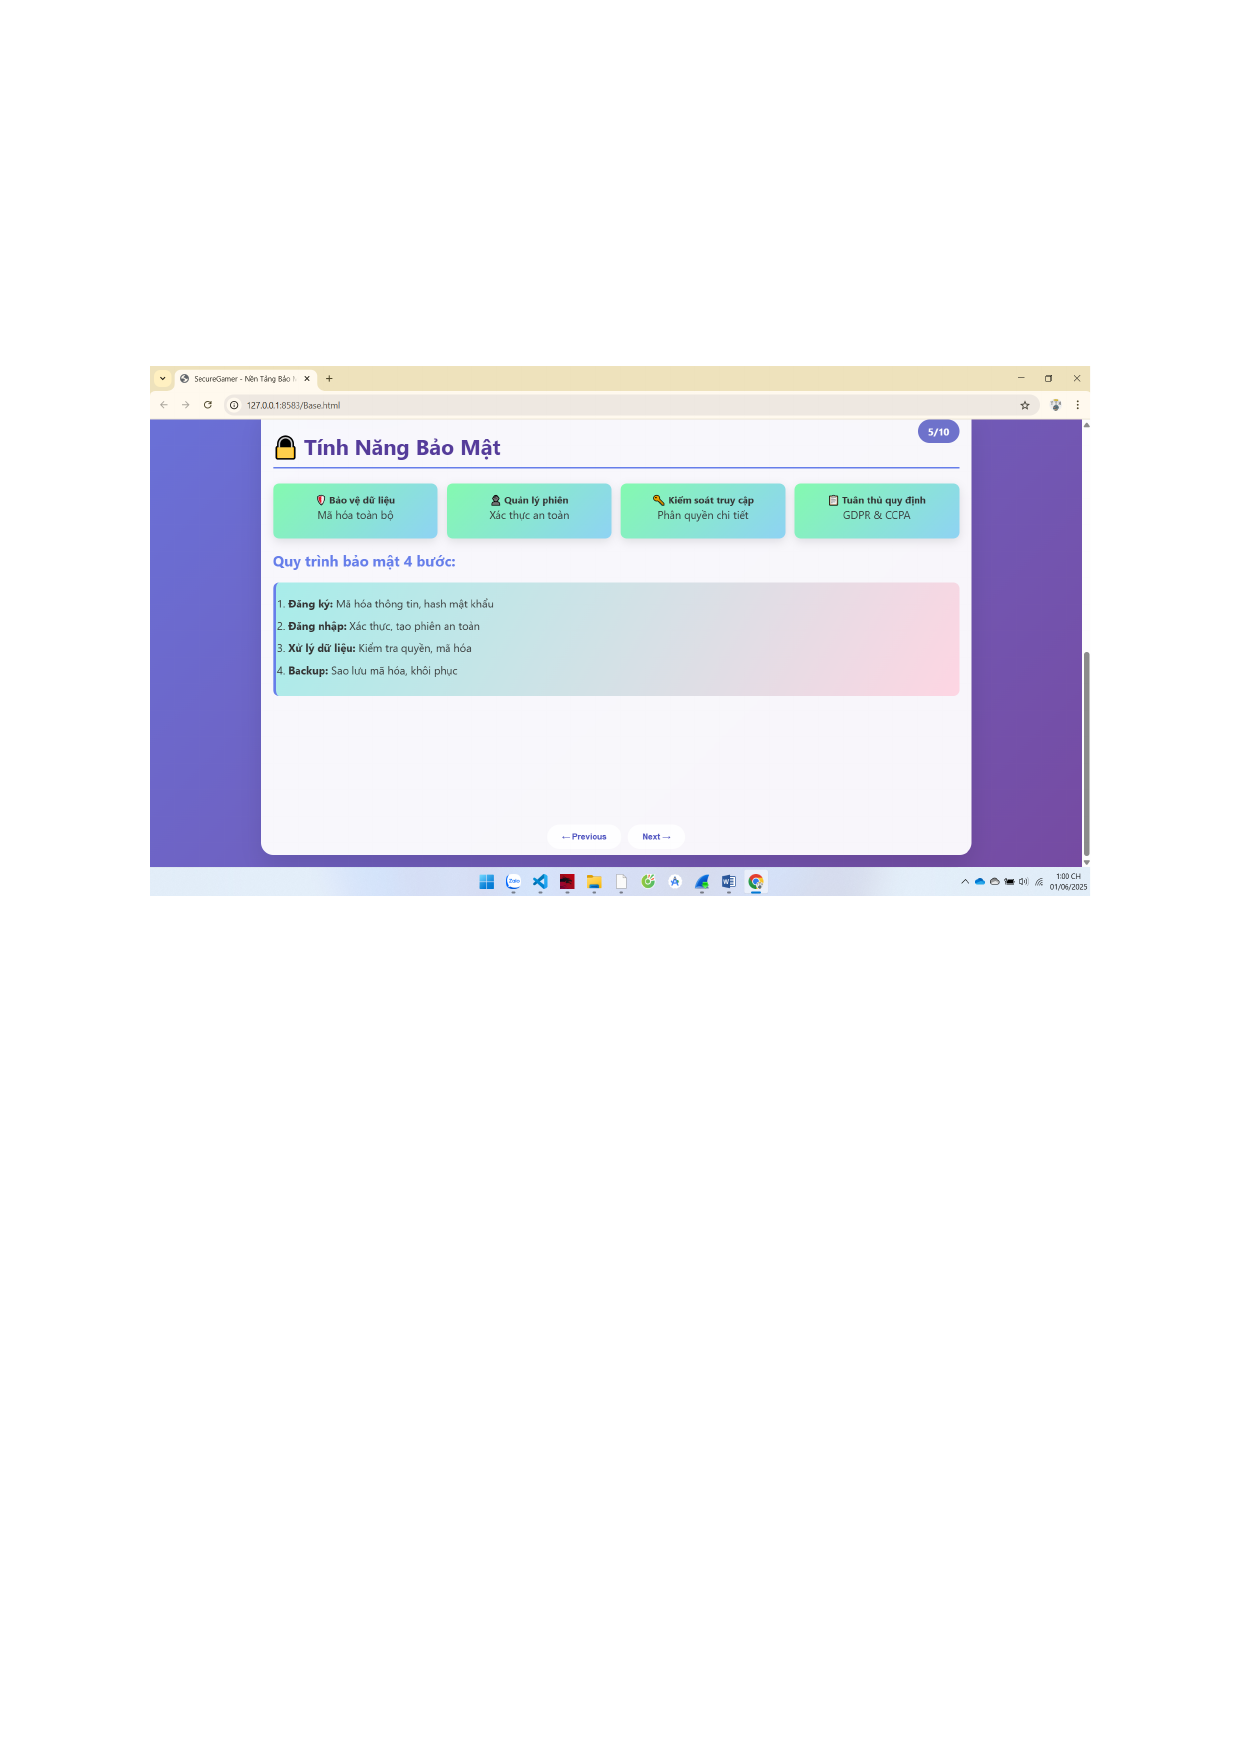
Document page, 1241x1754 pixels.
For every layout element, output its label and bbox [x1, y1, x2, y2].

picture [150, 366, 1091, 896]
